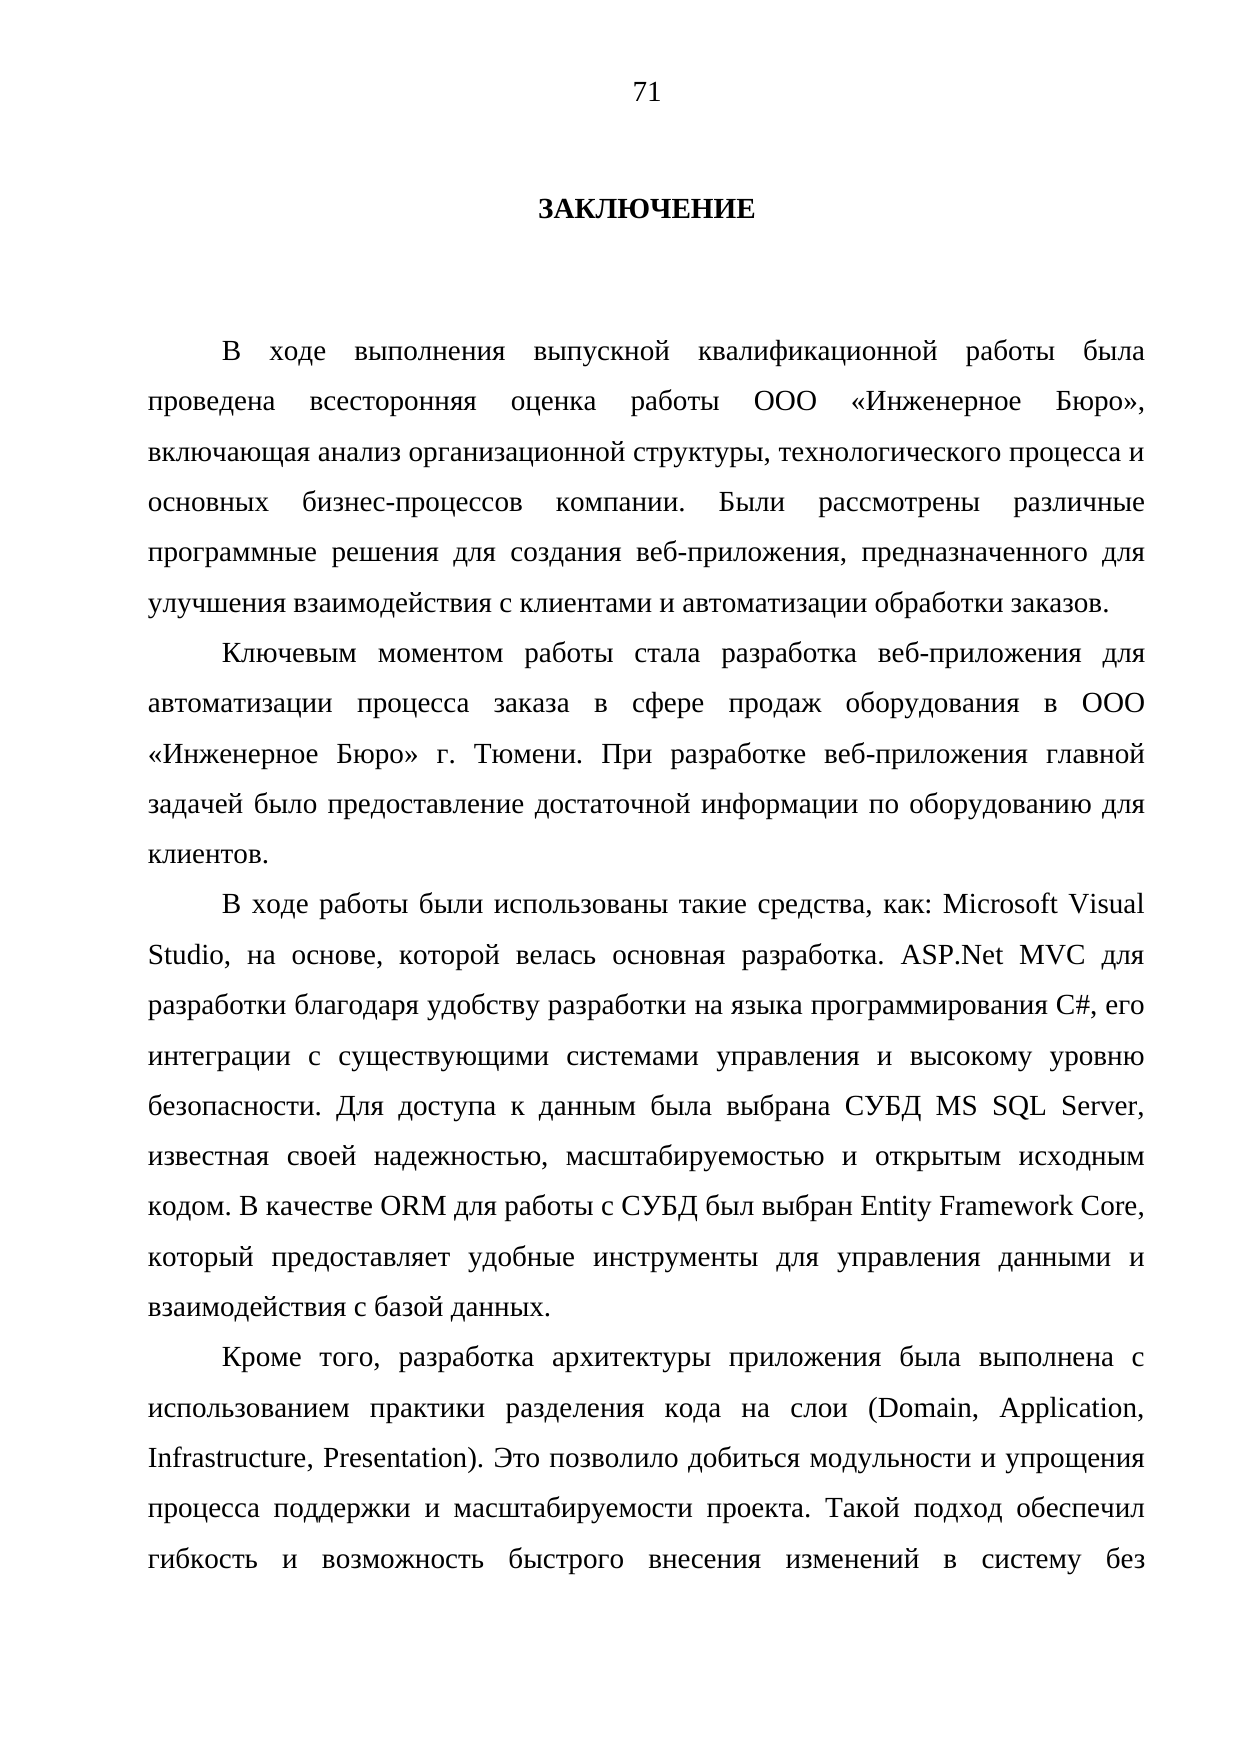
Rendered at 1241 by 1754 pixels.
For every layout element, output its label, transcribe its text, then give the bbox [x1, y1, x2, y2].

text Ключевым моментом работы стала разработка веб-приложения для автоматизации процесса заказа в сфере продаж оборудования в ООО «Инженерное Бюро» г. Тюмени. При разработке веб-приложения главной задачей было предоставление достаточной информации по оборудованию для клиентов. [148, 635, 1146, 870]
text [148, 1339, 1146, 1574]
subtitle ЗАКЛЮЧЕНИЕ [148, 191, 1146, 224]
text В ходе выполнения выпускной квалификационной работы была проведена всесторонняя оценка работы ООО «Инженерное Бюро», включающая анализ организационной структуры, технологического процесса и основных бизнес-процессов компании. Были рассмотрены различные программные решения для создания веб-приложения, предназначенного для улучшения взаимодействия с клиентами и автоматизации обработки заказов. [148, 333, 1146, 618]
text В ходе работы были использованы такие средства, как: Microsoft Visual Studio, на основе, которой велась основная разработка. ASP.Net MVC для разработки благодаря удобству разработки на языка программирования C#, его интеграции с существующими системами управления и высокому уровню безопасности. Для доступа к данным была выбрана СУБД MS SQL Server, известная своей надежностью, масштабируемостью и открытым исходным кодом. В качестве ORM для работы с СУБД был выбран Entity Framework Core, который предоставляет удобные инструменты для управления данными и взаимодействия с базой данных. [148, 887, 1146, 1323]
